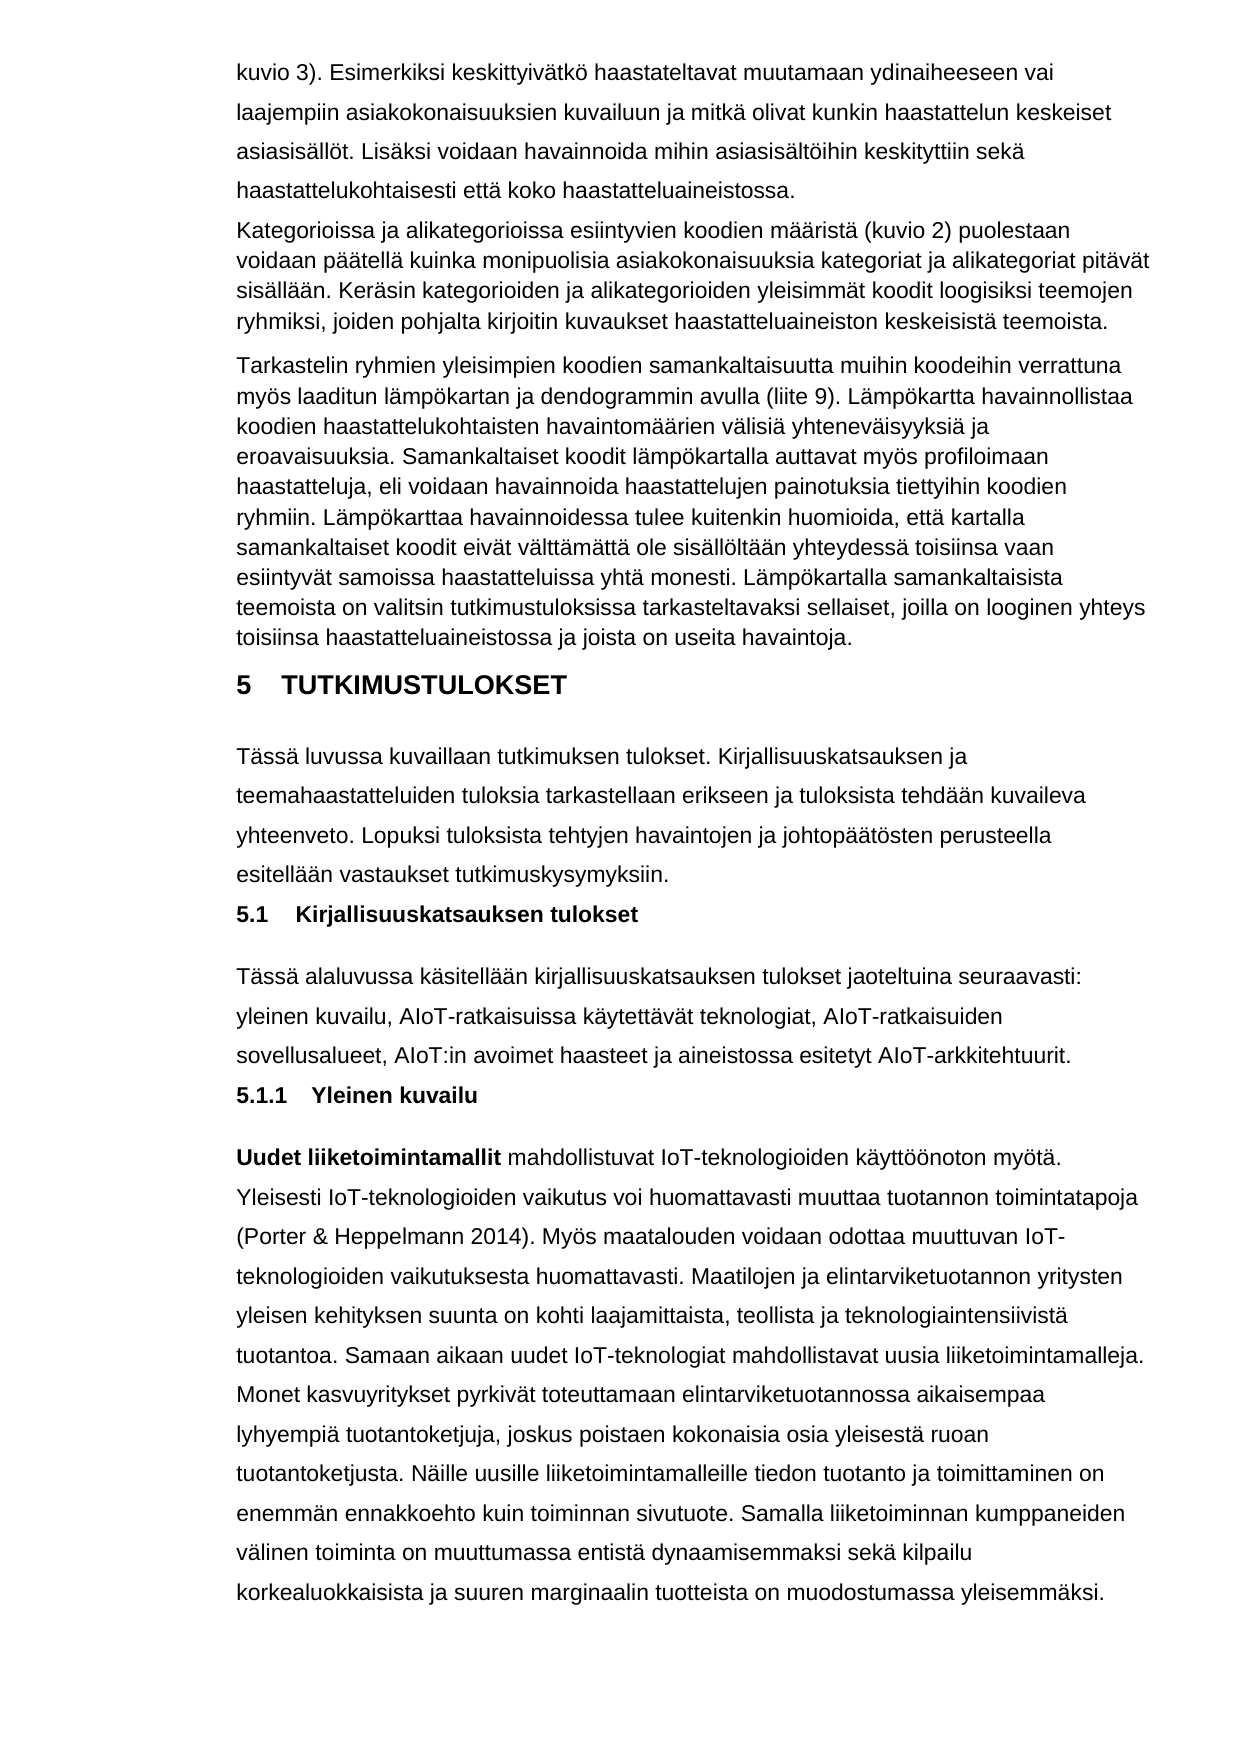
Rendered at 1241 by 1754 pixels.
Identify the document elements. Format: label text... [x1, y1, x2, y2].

text Tarkastelin ryhmien yleisimpien koodien samankaltaisuutta muihin koodeihin verrattuna myös laaditun lämpökartan ja dendogrammin avulla (liite 9). Lämpökartta havainnollistaa koodien haastattelukohtaisten havaintomäärien välisiä yhteneväisyyksiä ja eroavaisuuksia. Samankaltaiset koodit lämpökartalla auttavat myös profiloimaan haastatteluja, eli voidaan havainnoida haastattelujen painotuksia tiettyihin koodien ryhmiin. Lämpökarttaa havainnoidessa tulee kuitenkin huomioida, että kartalla samankaltaiset koodit eivät välttämättä ole sisällöltään yhteydessä toisiinsa vaan esiintyvät samoissa haastatteluissa yhtä monesti. Lämpökartalla samankaltaisista teemoista on valitsin tutkimustuloksissa tarkasteltavaksi sellaiset, joilla on looginen yhteys toisiinsa haastatteluaineistossa ja joista on useita havaintoja. [236, 352, 1152, 651]
subtitle TUTKIMUSTULOKSET [236, 669, 1152, 700]
subtitle Kirjallisuuskatsauksen tulokset [236, 901, 1152, 927]
text Kategorioissa ja alikategorioissa esiintyvien koodien määristä (kuvio 2) puolestaan voidaan päätellä kuinka monipuolisia asiakokonaisuuksia kategoriat ja alikategoriat pitävät sisällään. Keräsin kategorioiden ja alikategorioiden yleisimmät koodit loogisiksi teemojen ryhmiksi, joiden pohjalta kirjoitin kuvaukset haastatteluaineiston keskeisistä teemoista. [236, 217, 1152, 334]
subtitle Yleinen kuvailu [236, 1082, 1152, 1108]
